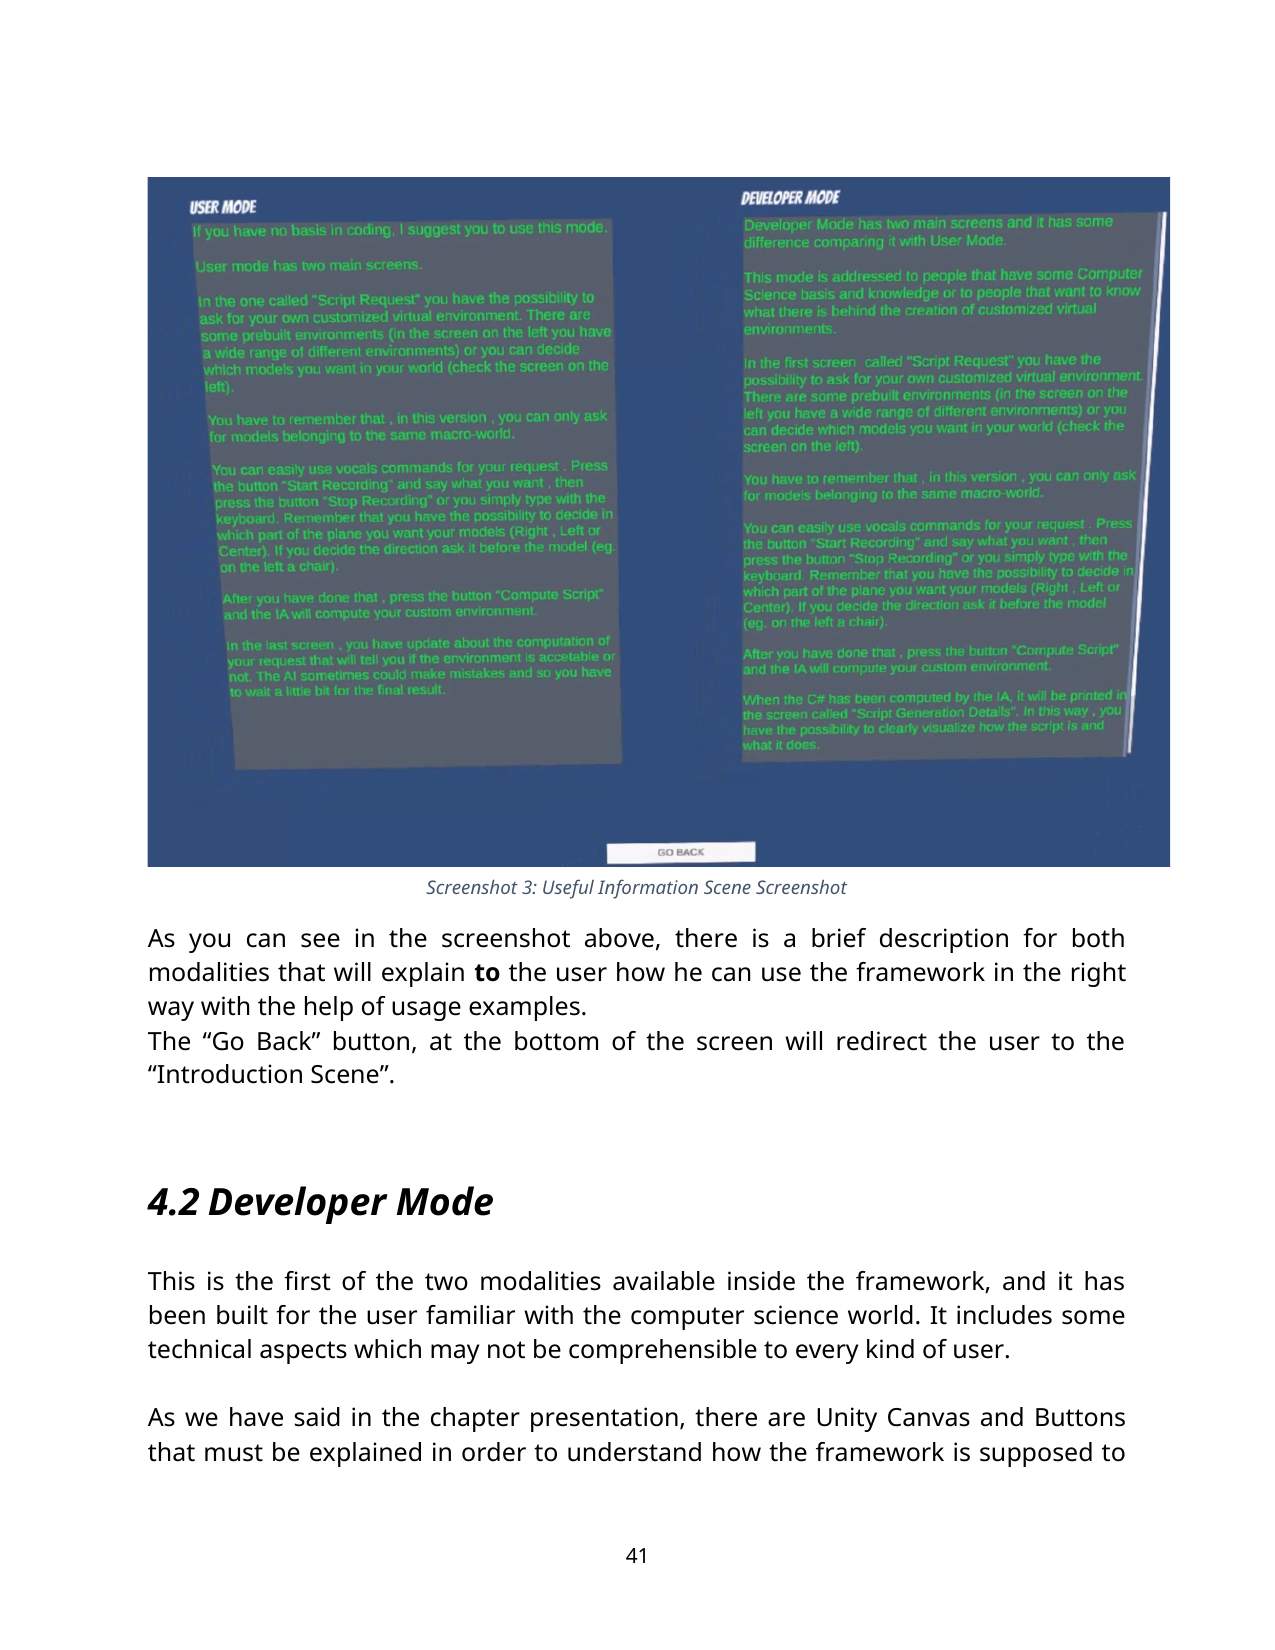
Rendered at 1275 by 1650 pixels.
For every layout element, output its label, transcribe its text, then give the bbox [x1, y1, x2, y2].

text As you can see in the screenshot above, there is a brief description for both modalities that will explain to the user how he can use the framework in the right way with the help of usage examples. [148, 921, 1127, 1023]
subtitle Developer Mode [148, 1175, 1127, 1226]
text Screenshot 3: Useful Information Scene Screenshot [148, 874, 1127, 900]
picture [147, 177, 1171, 867]
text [148, 1400, 1127, 1468]
text The “Go Back” button, at the bottom of the screen will redirect the user to the “Introduction Scene”. [148, 1023, 1127, 1091]
text This is the first of the two modalities available inside the framework, and it has been built for the user familiar with the computer science world. It includes some technical aspects which may not be comprehensible to every kind of user. [148, 1264, 1127, 1366]
